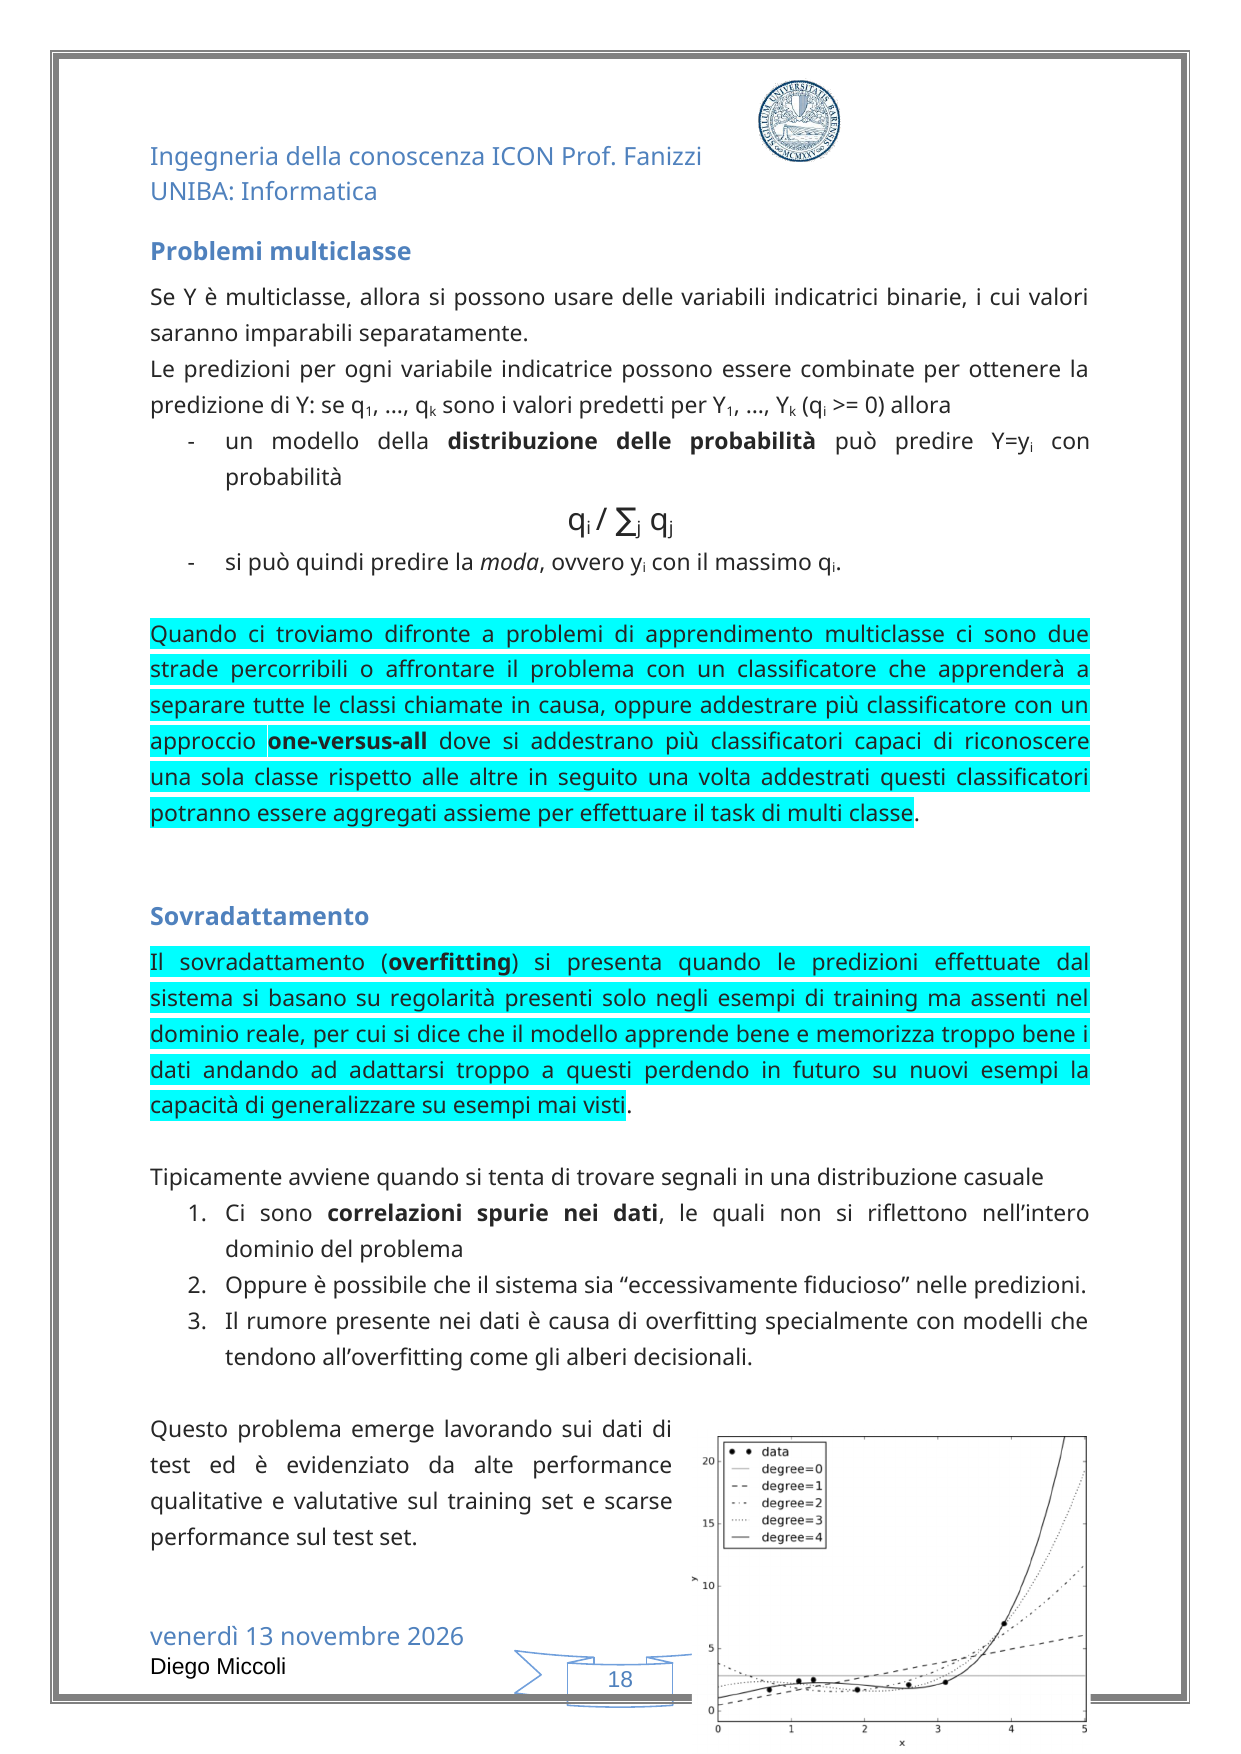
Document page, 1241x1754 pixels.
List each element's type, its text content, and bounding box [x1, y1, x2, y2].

subtitle Sovradattamento [150, 898, 1090, 932]
text Se Y è multiclasse, allora si possono usare delle variabili indicatrici binarie, i cui valori saranno imparabili separatamente. [150, 281, 1090, 348]
text Le predizioni per ogni variabile indicatrice possono essere combinate per ottenere la predizione di Y: se q1, …, qk sono i valori predetti per Y1, …, Yk (qi >= 0) allora [150, 353, 1090, 420]
subtitle Problemi multiclasse [150, 233, 1090, 268]
list si può quindi predire la moda, ovvero yi con il massimo qi. [187, 546, 1090, 577]
picture [691, 1429, 1091, 1754]
list Il rumore presente nei dati è causa di overfitting specialmente con modelli che tendono all’overfitting come gli alberi decisionali. [187, 1305, 1090, 1372]
picture [754, 75, 846, 166]
text Tipicamente avviene quando si tenta di trovare segnali in una distribuzione casuale [150, 1161, 1090, 1193]
text Questo problema emerge lavorando sui dati di test ed è evidenziato da alte performance qualitative e valutative sul training set e scarse performance sul test set. [150, 1413, 1090, 1552]
text qi / ∑j qj [150, 497, 1090, 539]
text Il sovradattamento (overfitting) si presenta quando le predizioni effettuate dal sistema si basano su regolarità presenti solo negli esempi di training ma assenti nel dominio reale, per cui si dice che il modello apprende bene e memorizza troppo bene i dati andando ad adattarsi troppo a questi perdendo in futuro su nuovi esempi la capacità di generalizzare su esempi mai visti. [150, 1085, 1090, 1121]
list Oppure è possibile che il sistema sia “eccessivamente fiducioso” nelle predizioni. [187, 1269, 1090, 1300]
text Quando ci troviamo difronte a problemi di apprendimento multiclasse ci sono due strade percorribili o affrontare il problema con un classificatore che apprenderà a separare tutte le classi chiamate in causa, oppure addestrare più classificatore con un approccio one-versus-all dove si addestrano più classificatori capaci di riconoscere una sola classe rispetto alle altre in seguito una volta addestrati questi classificatori potranno essere aggregati assieme per effettuare il task di multi classe. [150, 792, 1090, 828]
text Quando ci troviamo difronte a problemi di apprendimento multiclasse ci sono due strade percorribili o affrontare il problema con un classificatore che apprenderà a separare tutte le classi chiamate in causa, oppure addestrare più classificatore con un approccio one-versus-all dove si addestrano più classificatori capaci di riconoscere una sola classe rispetto alle altre in seguito una volta addestrati questi classificatori potranno essere aggregati assieme per effettuare il task di multi classe. [150, 721, 1090, 761]
list un modello della distribuzione delle probabilità può predire Y=yi con probabilità [187, 425, 1090, 492]
list Ci sono correlazioni spurie nei dati, le quali non si riflettono nell’intero dominio del problema [187, 1197, 1090, 1264]
